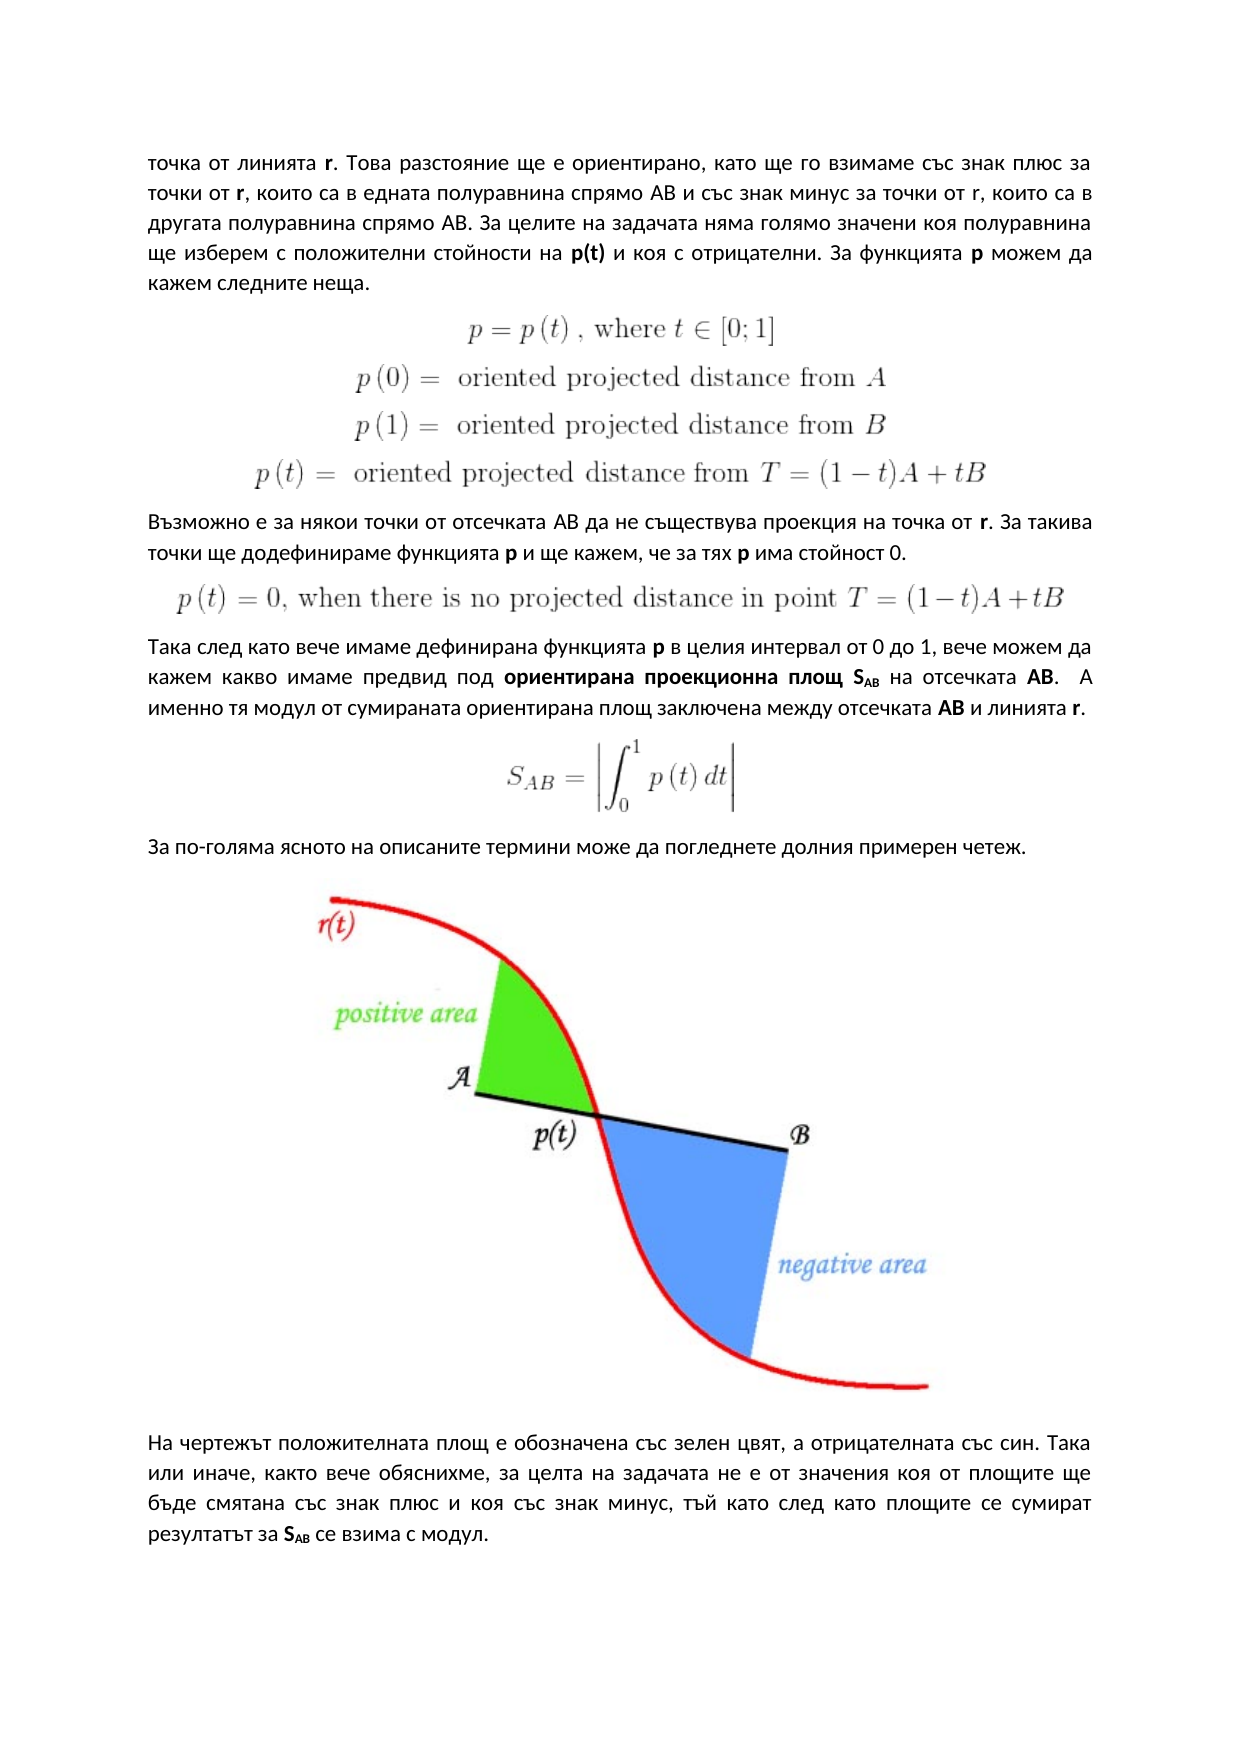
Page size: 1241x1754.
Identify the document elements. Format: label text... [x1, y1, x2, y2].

picture [292, 878, 948, 1409]
text За по-голяма ясното на описаните термини може да погледнете долния примерен четеж. [148, 832, 1093, 860]
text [148, 148, 1093, 296]
picture [355, 364, 886, 393]
picture [176, 584, 1064, 614]
picture [354, 411, 886, 441]
picture [254, 459, 986, 489]
picture [467, 315, 773, 346]
text На чертежът положителната площ е обозначена със зелен цвят, а отрицателната със син. Така или иначе, както вече обяснихме, за целта на задачата не е от значения коя от площите ще бъде смятана със знак плюс и коя със знак минус, тъй като след като площите се сумират резултатът за SAB се взима с модул. [148, 1428, 1093, 1547]
text Възможно е за някои точки от отсечката AB да не съществува проекция на точка от r. За такива точки ще додефинираме функцията p и ще кажем, че за тях p има стойност 0. [148, 507, 1093, 566]
text Така след като вече имаме дефинирана функцията p в целия интервал от 0 до 1, вече можем да кажем какво имаме предвид под ориентирана проекционна площ SAB на отсечката AB. А именно тя модул от сумираната ориентирана площ заключена между отсечката AB и линията r. [148, 632, 1093, 721]
picture [506, 739, 734, 814]
